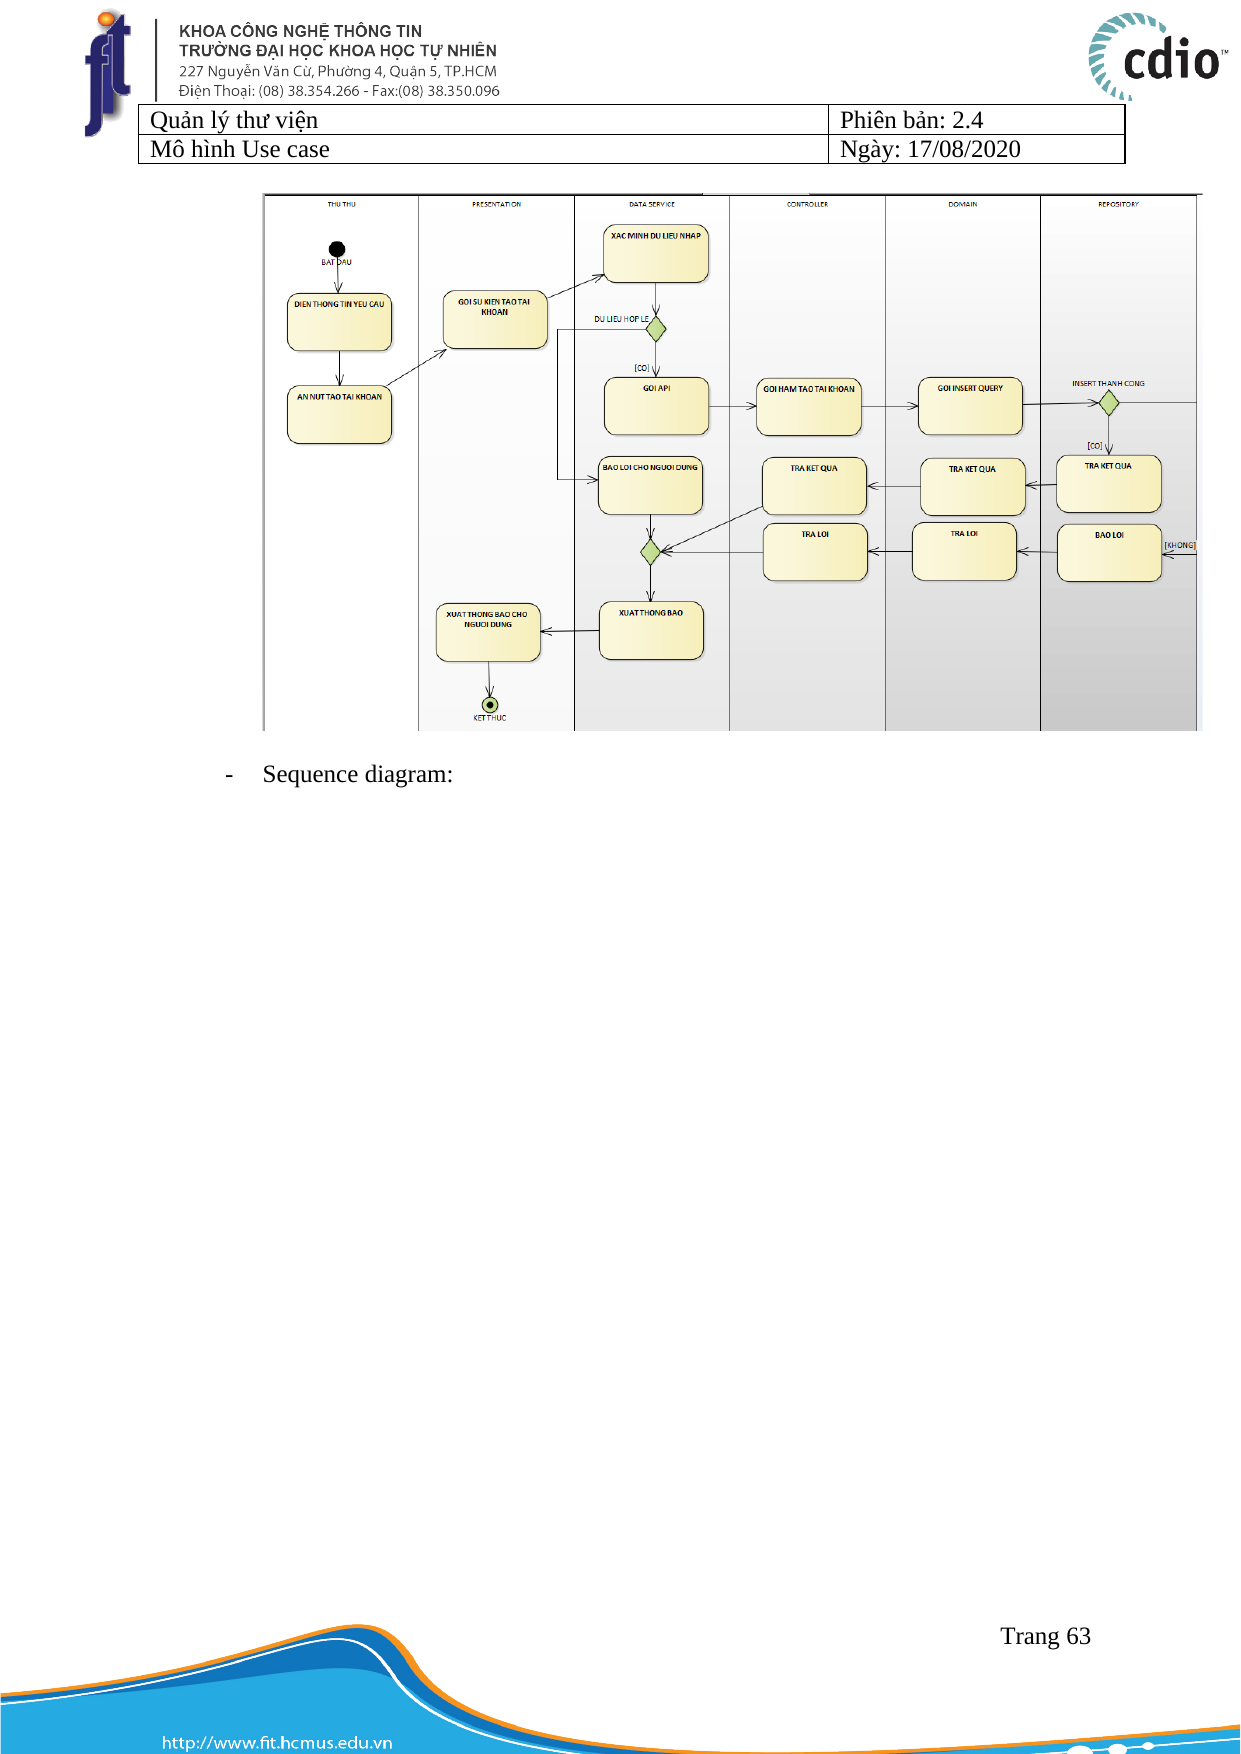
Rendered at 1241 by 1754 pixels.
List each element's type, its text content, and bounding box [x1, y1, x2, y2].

picture [61, 1, 1241, 161]
picture [0, 1621, 1241, 1754]
picture [262, 193, 1203, 731]
picture [829, 135, 1124, 161]
picture [829, 105, 1124, 134]
list Sequence diagram: [225, 759, 1090, 788]
picture [139, 105, 828, 134]
picture [139, 135, 828, 161]
